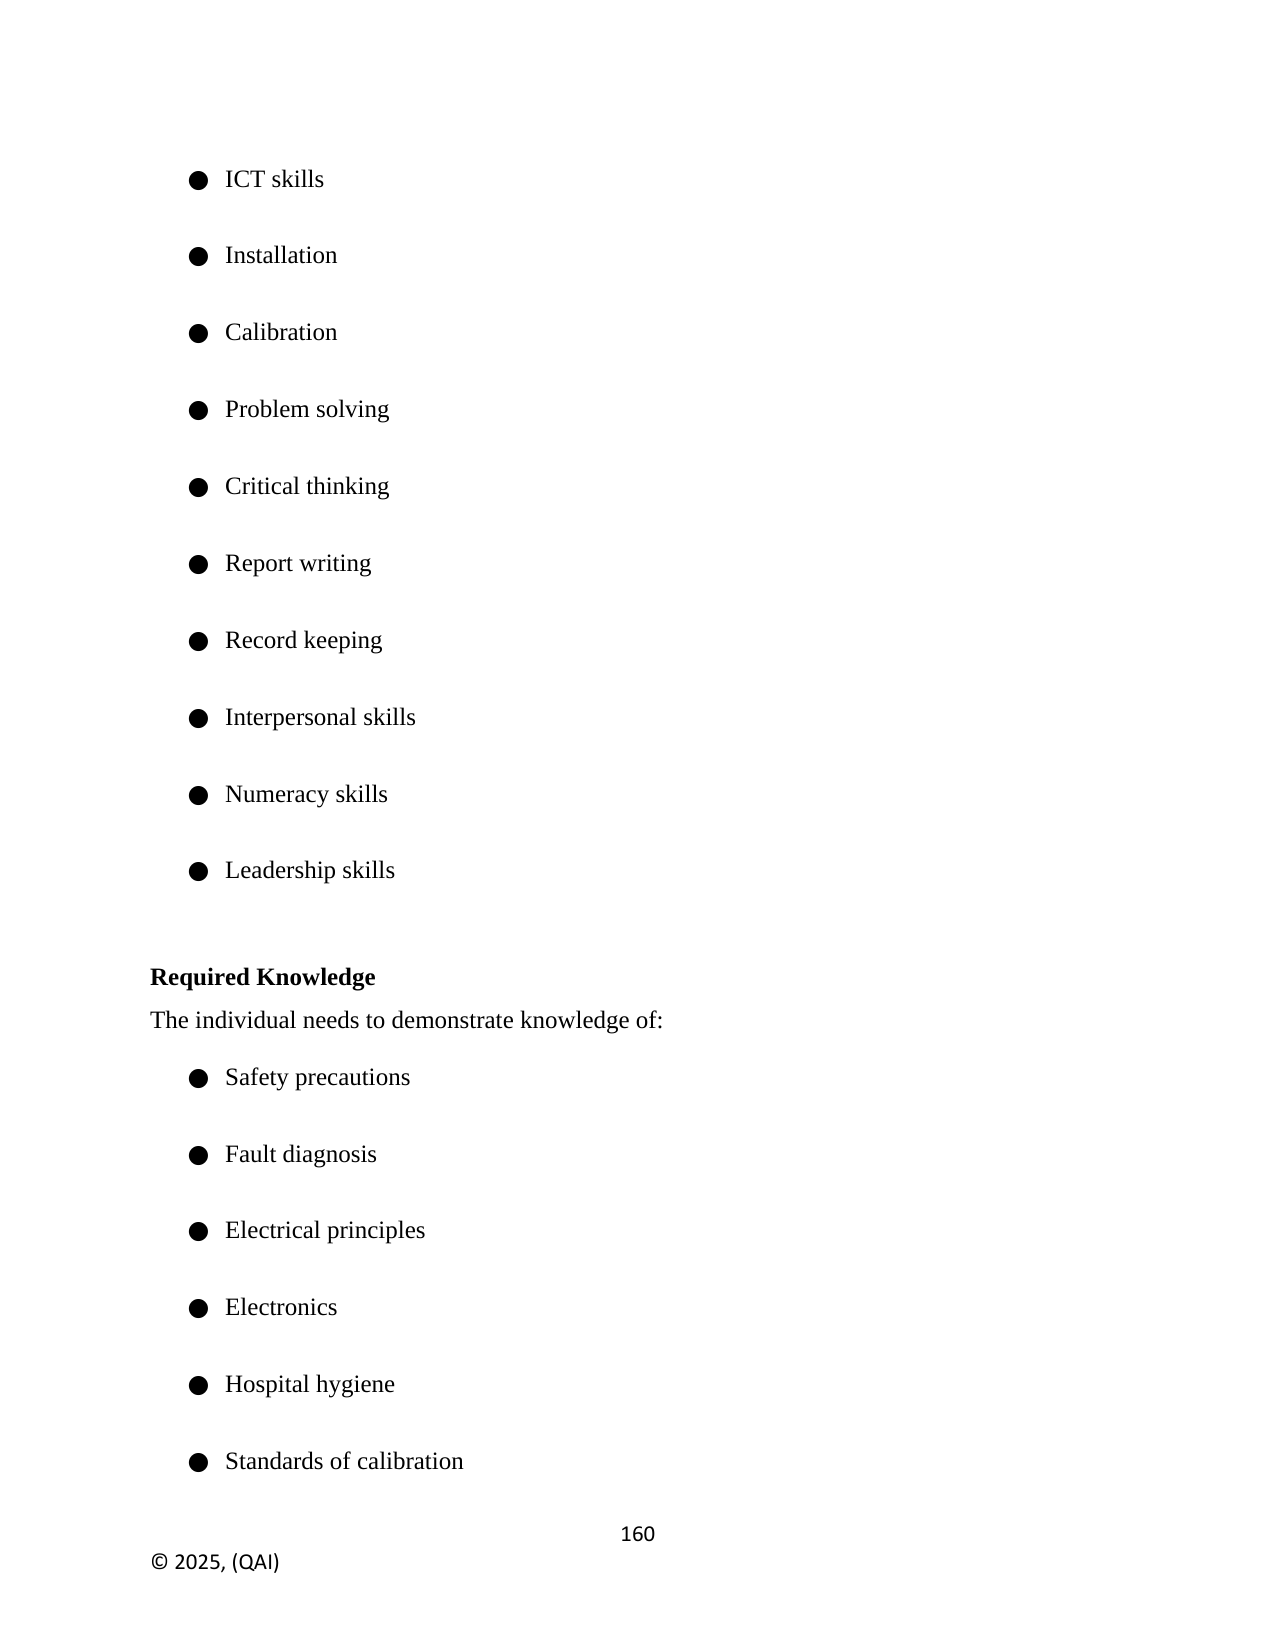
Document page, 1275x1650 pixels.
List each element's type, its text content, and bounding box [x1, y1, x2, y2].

list Critical thinking [187, 457, 1125, 509]
list Numeracy skills [187, 765, 1125, 816]
list Safety precautions [187, 1048, 1125, 1099]
list Interpersonal skills [187, 688, 1125, 739]
text The individual needs to demonstrate knowledge of: [150, 1005, 1125, 1034]
list Electrical principles [187, 1202, 1125, 1253]
list ICT skills [187, 150, 1125, 201]
list Standards of calibration [187, 1432, 1125, 1484]
list Hospital hygiene [187, 1356, 1125, 1407]
list Report writing [187, 534, 1125, 586]
list Calibration [187, 304, 1125, 355]
list Installation [187, 227, 1125, 278]
list Electronics [187, 1279, 1125, 1330]
text Required Knowledge [150, 962, 1125, 991]
list Record keeping [187, 611, 1125, 662]
list Fault diagnosis [187, 1125, 1125, 1176]
list Leadership skills [187, 842, 1125, 893]
list Problem solving [187, 381, 1125, 432]
